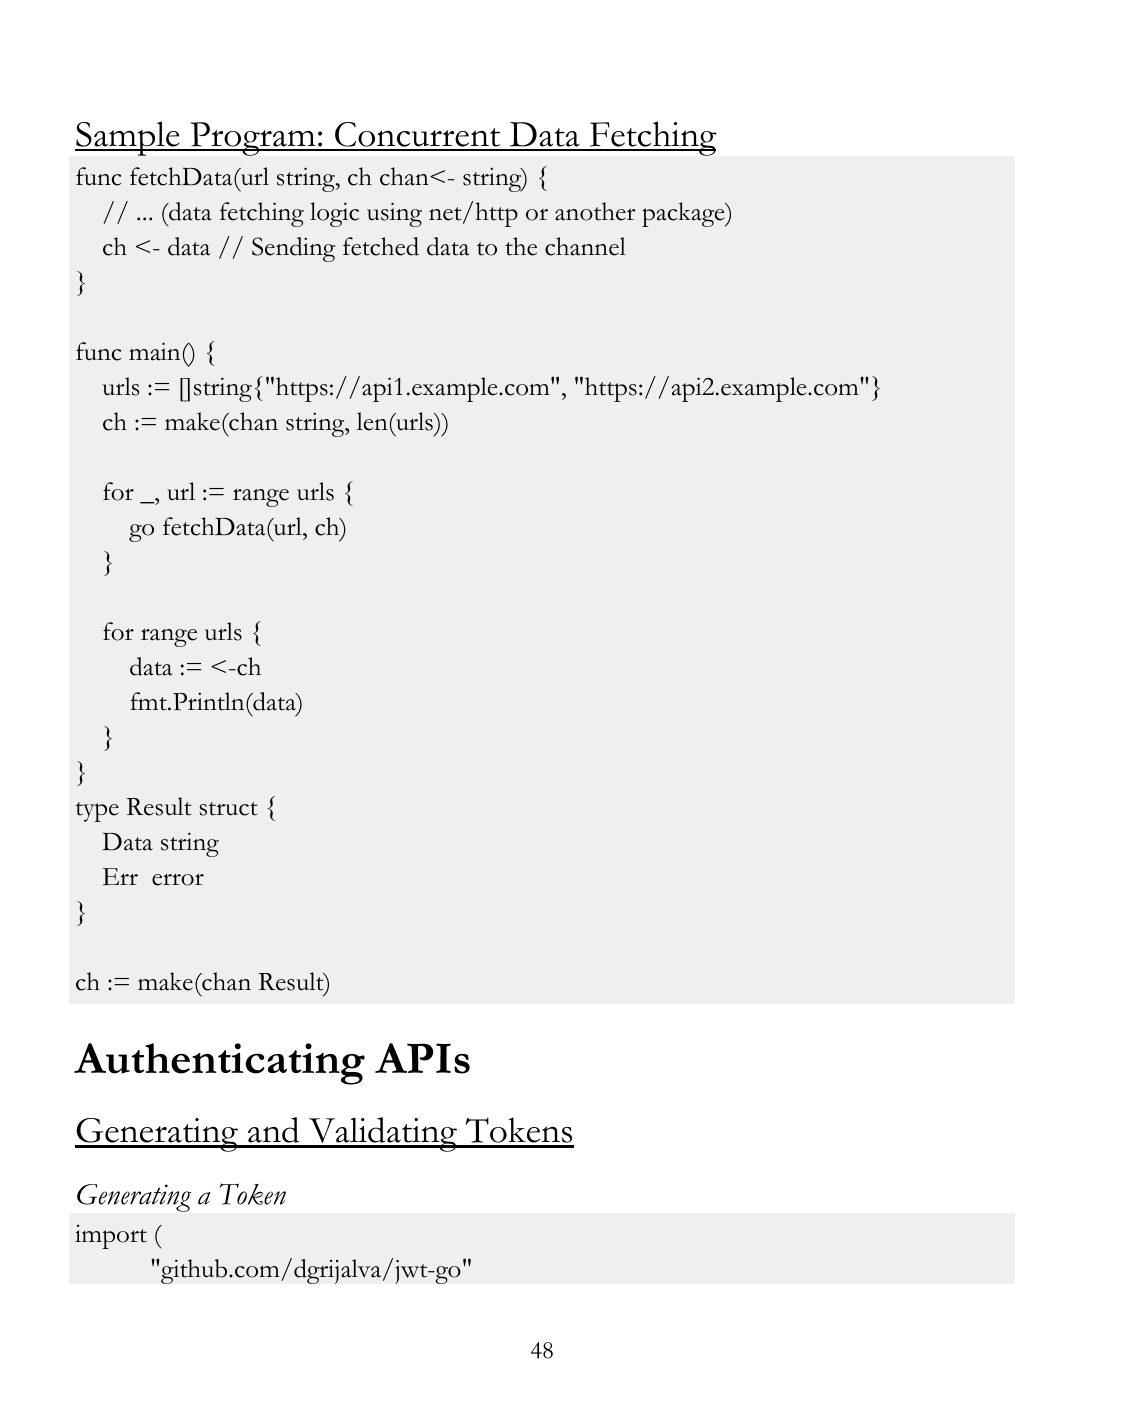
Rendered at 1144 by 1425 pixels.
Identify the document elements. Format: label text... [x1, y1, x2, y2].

text Data string [69, 821, 1015, 856]
text ch := make(chan string, len(urls)) [69, 401, 1015, 436]
text for _, url := range urls { [69, 471, 1015, 506]
text } [69, 261, 1015, 296]
text urls := []string{"https://api1.example.com", "https://api2.example.com"} [69, 366, 1015, 401]
text } [69, 541, 1015, 576]
text ch <- data // Sending fetched data to the channel [69, 226, 1015, 261]
text Err error [69, 856, 1015, 891]
subtitle Generating and Validating Tokens [75, 1110, 1009, 1152]
text import ( [69, 1213, 1015, 1248]
text type Result struct { [69, 786, 1015, 821]
text ch := make(chan Result) [69, 961, 1015, 1004]
text } [69, 716, 1015, 751]
text func main() { [69, 331, 1015, 366]
subtitle Sample Program: Concurrent Data Fetching [75, 114, 1009, 156]
subtitle Generating a Token [75, 1177, 1009, 1213]
text data := <-ch [69, 646, 1015, 681]
text go fetchData(url, ch) [69, 506, 1015, 541]
text fmt.Println(data) [69, 681, 1015, 716]
text "github.com/dgrijalva/jwt-go" [69, 1248, 1015, 1284]
text } [69, 891, 1015, 926]
text // ... (data fetching logic using net/http or another package) [69, 191, 1015, 226]
text } [69, 751, 1015, 786]
text func fetchData(url string, ch chan<- string) { [69, 156, 1015, 191]
subtitle Authenticating APIs [75, 1034, 1009, 1085]
text for range urls { [69, 611, 1015, 646]
